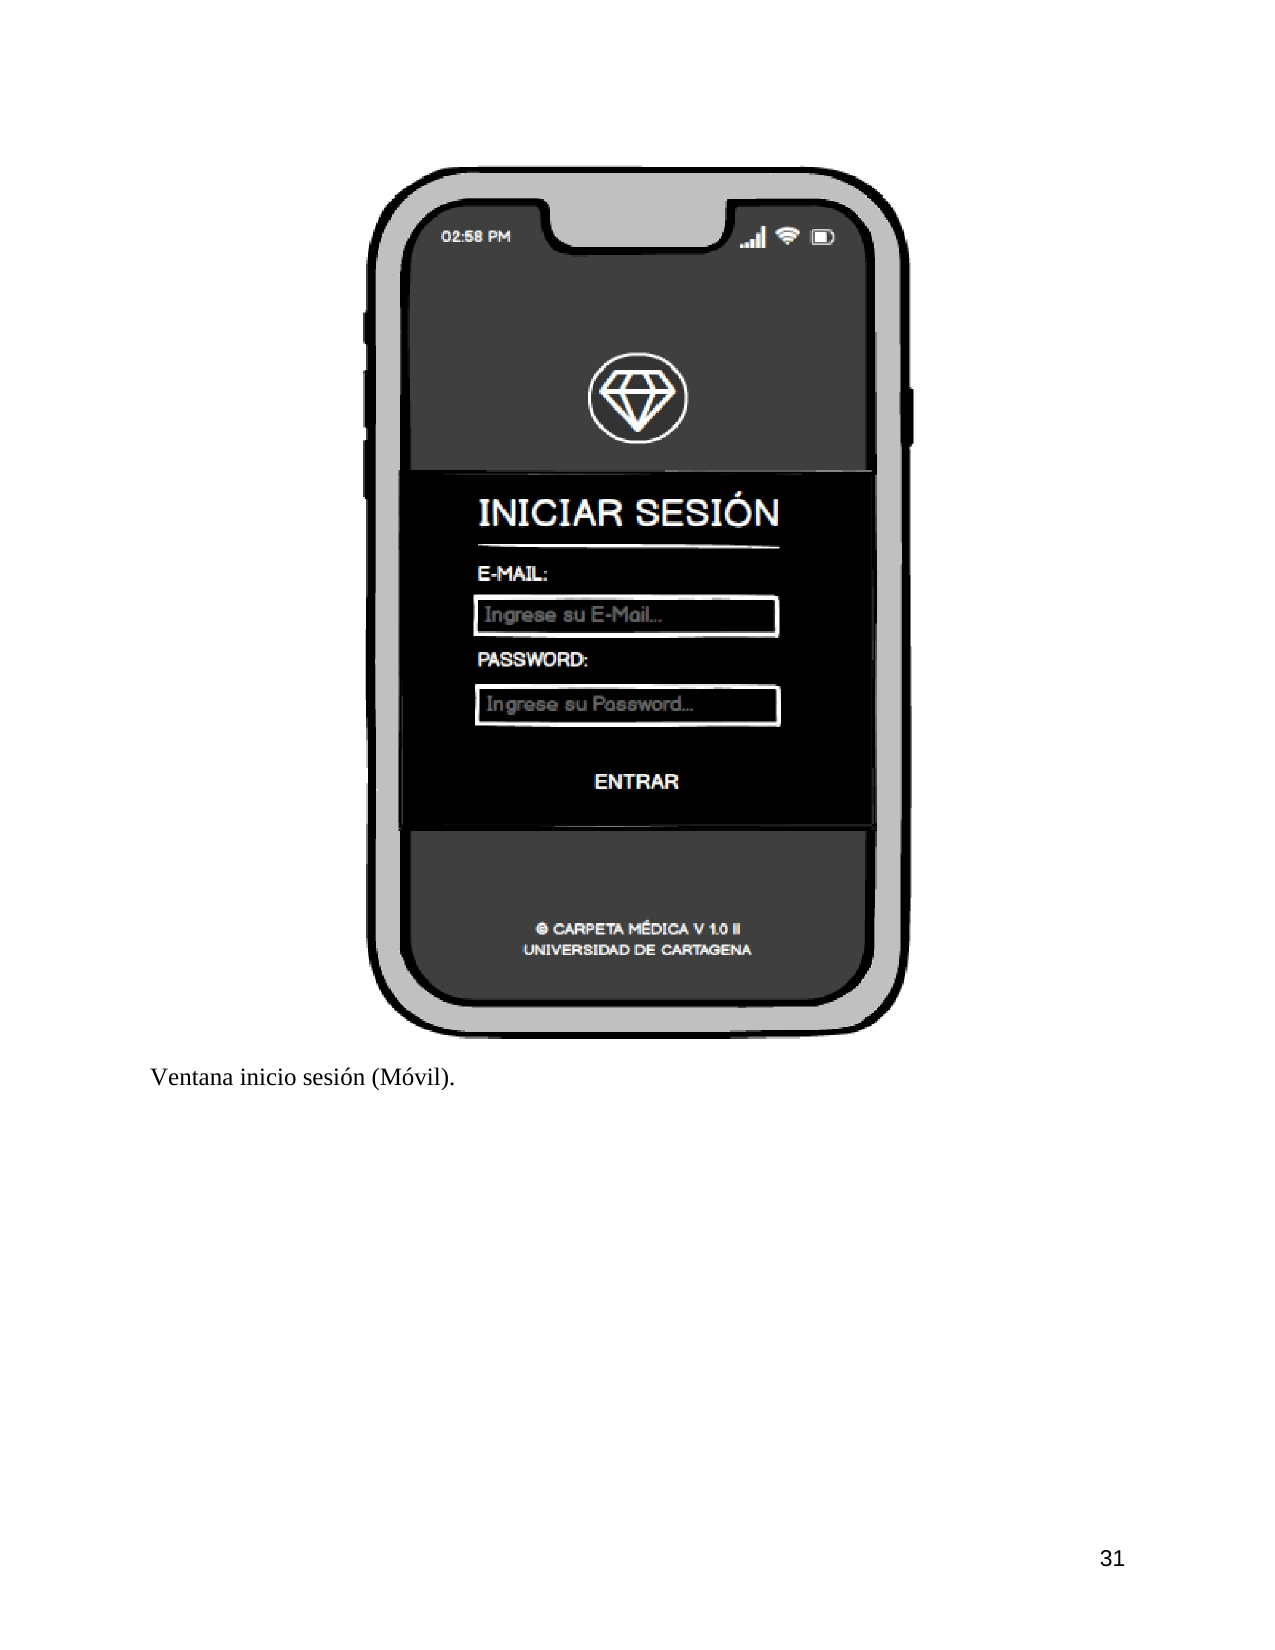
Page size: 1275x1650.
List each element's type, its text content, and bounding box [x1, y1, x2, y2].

text Ventana inicio sesión (Móvil). [150, 1062, 1125, 1090]
picture [150, 150, 1125, 1058]
